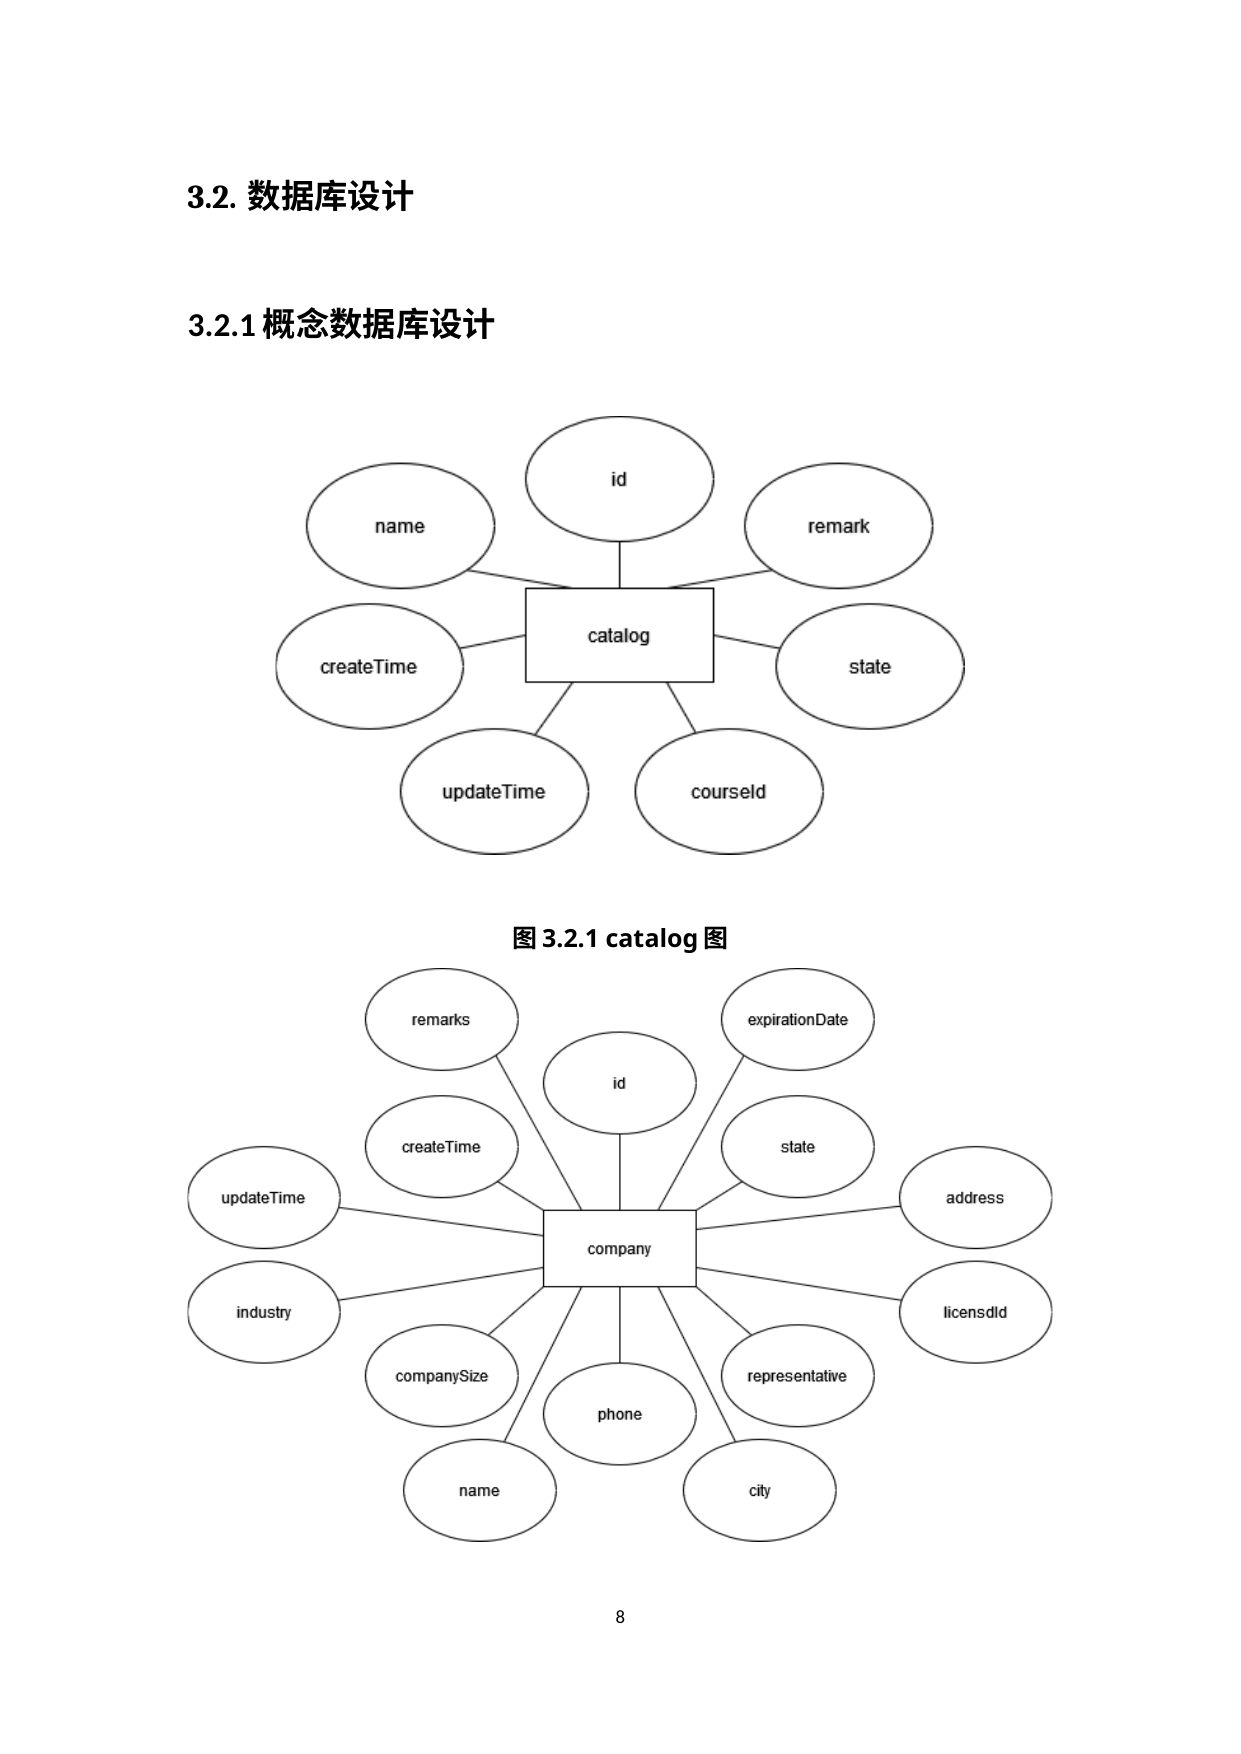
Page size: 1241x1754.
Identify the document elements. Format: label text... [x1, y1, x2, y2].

subtitle 3.2.1概念数据库设计 [187, 289, 1053, 354]
text 图3.2.1 catalog图 [187, 904, 1053, 968]
subtitle 数据库设计 [187, 162, 1053, 227]
picture [275, 416, 965, 855]
picture [187, 968, 1053, 1542]
